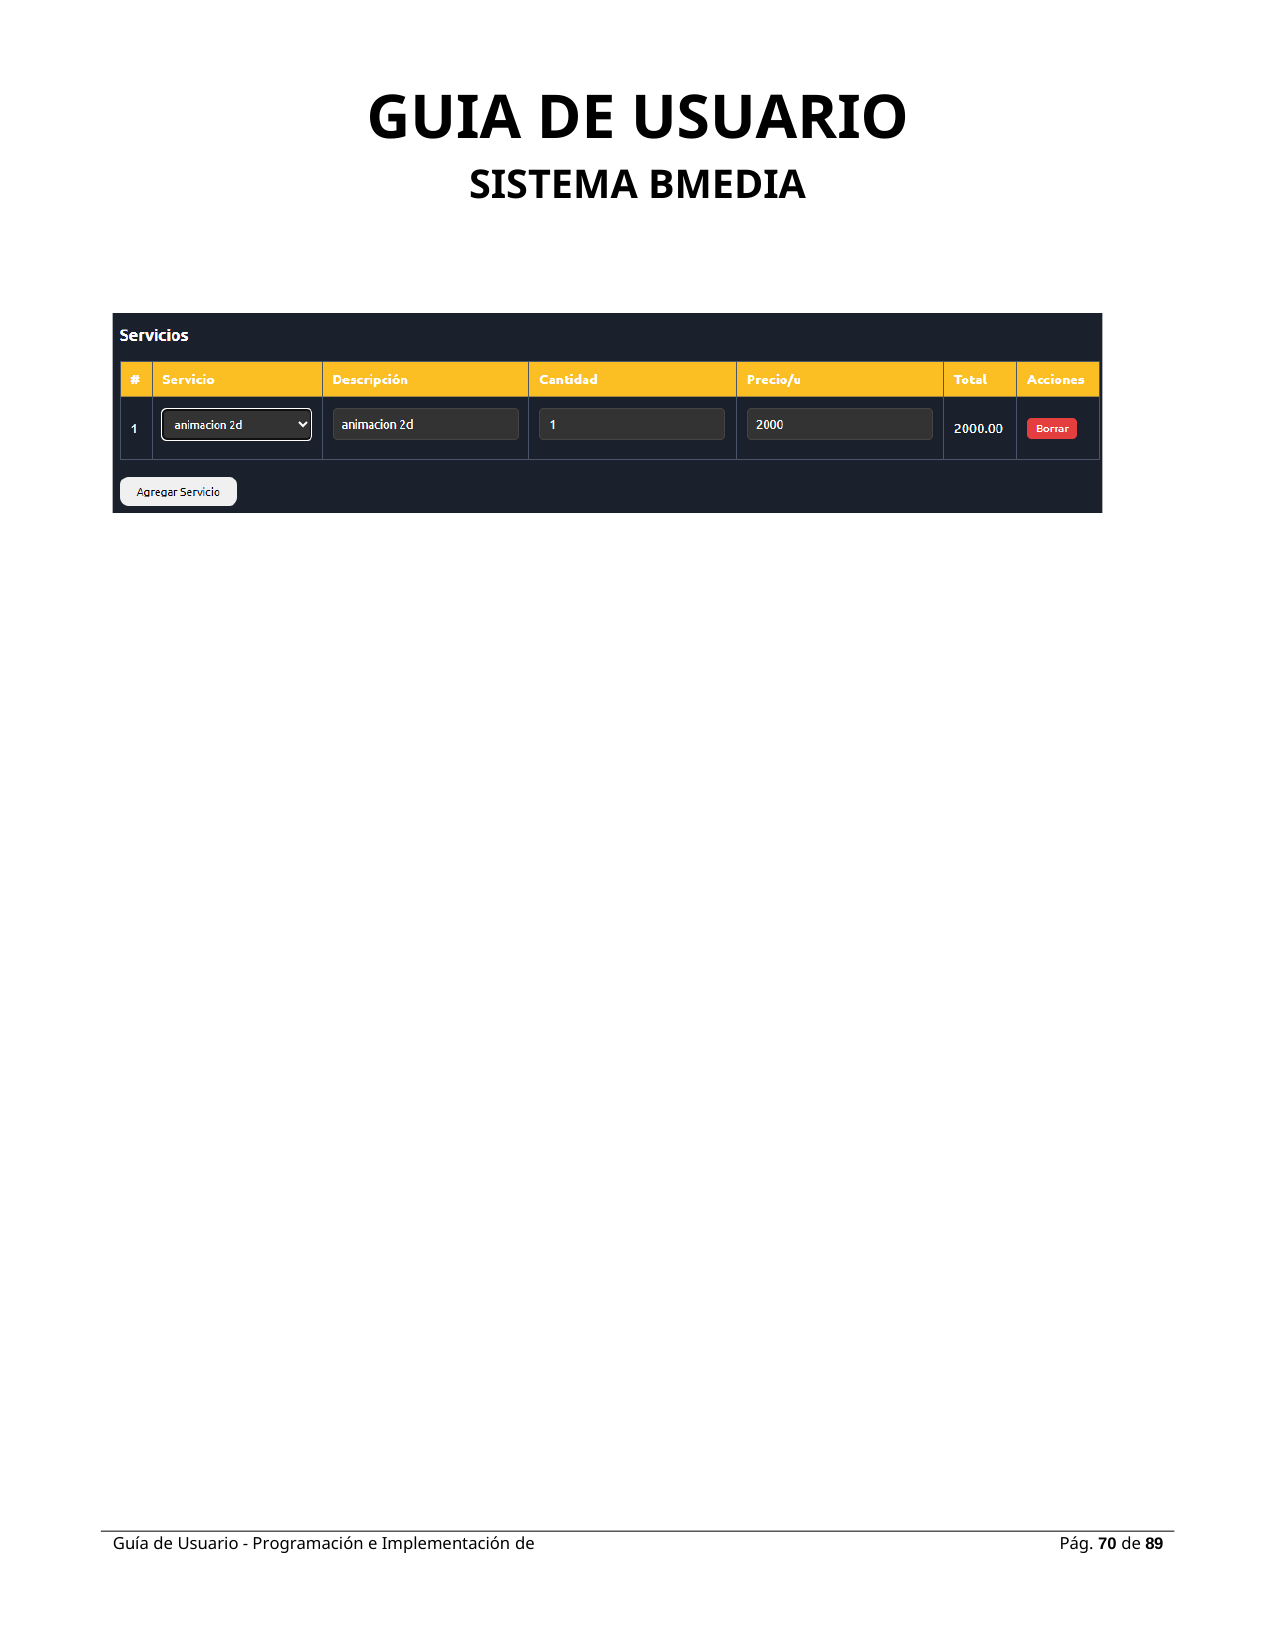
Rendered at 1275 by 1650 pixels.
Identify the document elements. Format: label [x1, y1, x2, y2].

picture [112, 313, 1103, 513]
